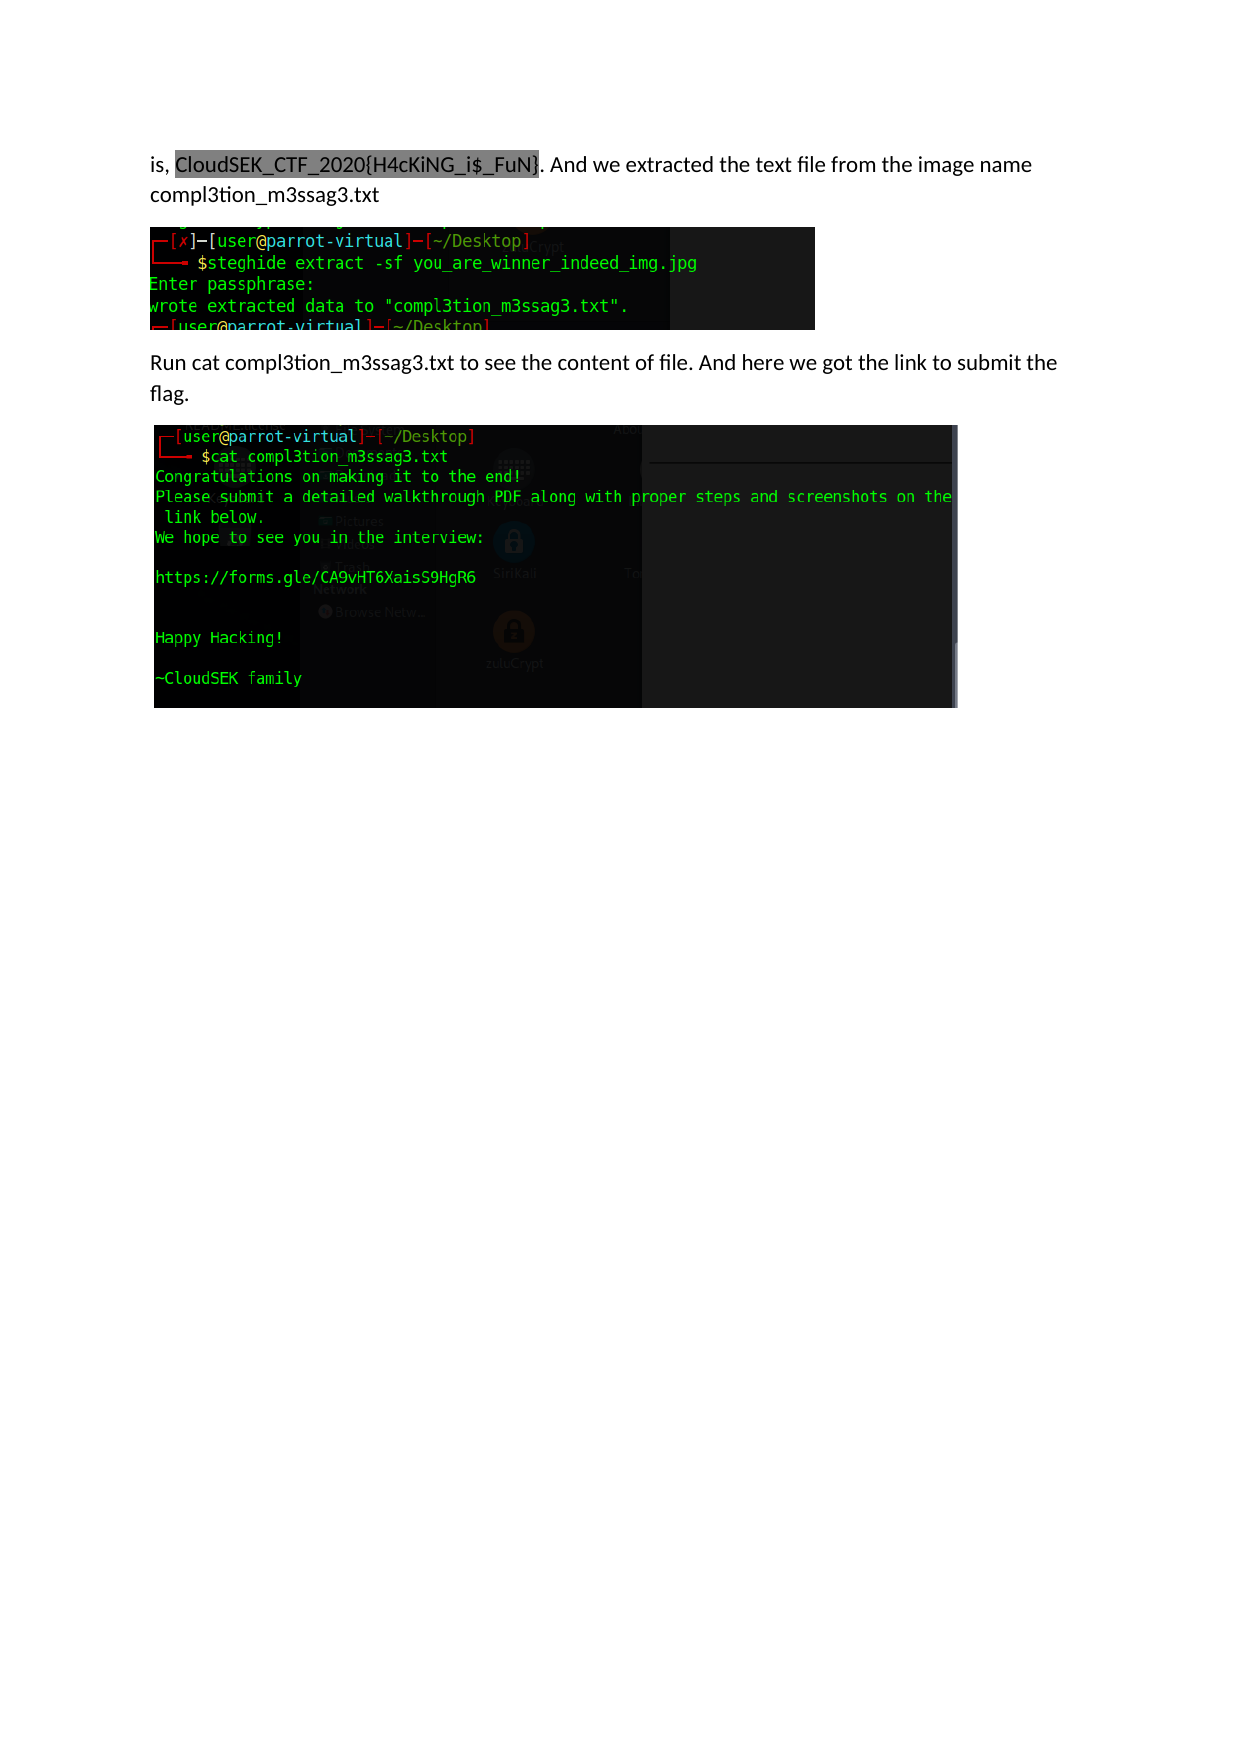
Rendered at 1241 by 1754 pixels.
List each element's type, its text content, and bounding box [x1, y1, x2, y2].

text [150, 150, 1090, 208]
picture [154, 425, 958, 708]
picture [150, 227, 815, 330]
text Run cat compl3tion_m3ssag3.txt to see the content of file. And here we got the link to submit the flag. [150, 348, 1090, 407]
